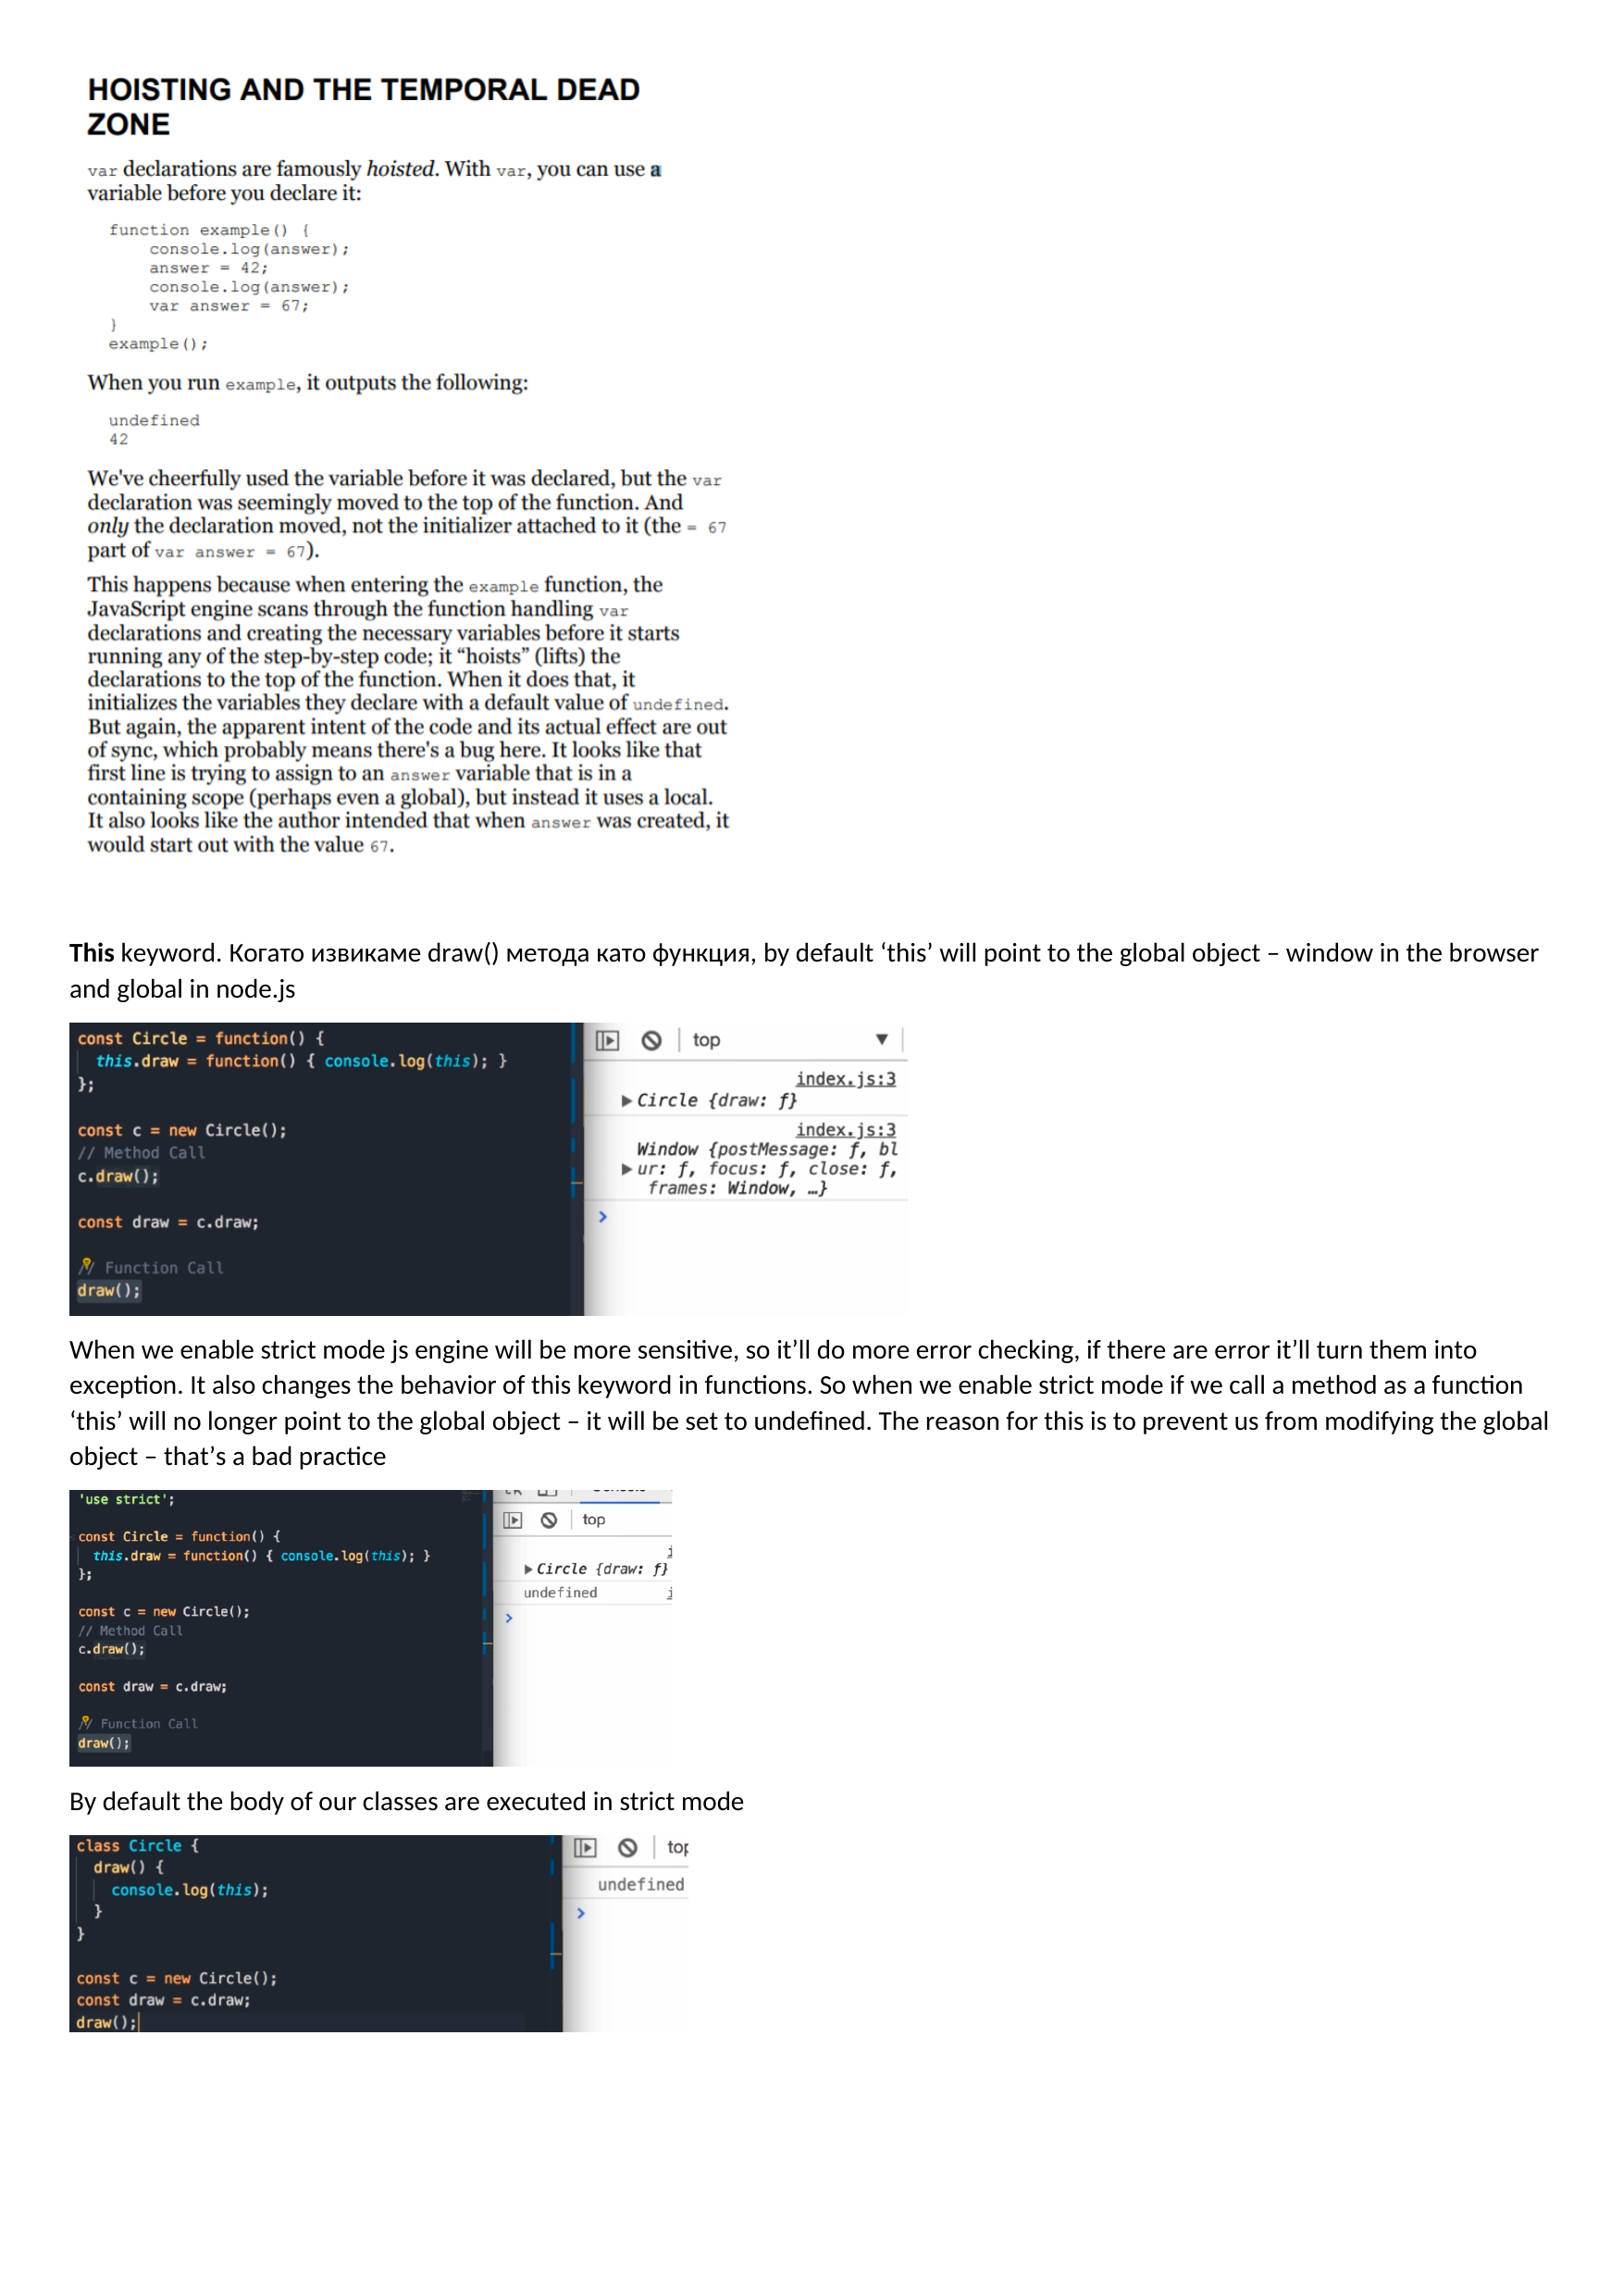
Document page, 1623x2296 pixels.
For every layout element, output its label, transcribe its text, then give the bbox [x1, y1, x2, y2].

text This keyword. Когато извикаме draw() метода като функция, by default ‘this’ will point to the global object – window in the browser and global in node.js [69, 936, 1554, 1005]
picture [69, 69, 739, 868]
picture [69, 1490, 673, 1767]
picture [69, 1023, 908, 1316]
text By default the body of our classes are executed in strict mode [69, 1784, 1554, 1817]
text When we enable strict mode js engine will be more sensitive, so it’ll do more error checking, if there are error it’ll turn them into exception. It also changes the behavior of this keyword in functions. So when we enable strict mode if we call a method as a function ‘this’ will no longer point to the global object – it will be set to undefined. The reason for this is to prevent us from modifying the global object – that’s a bad practice [69, 1333, 1554, 1472]
picture [69, 1835, 688, 2032]
